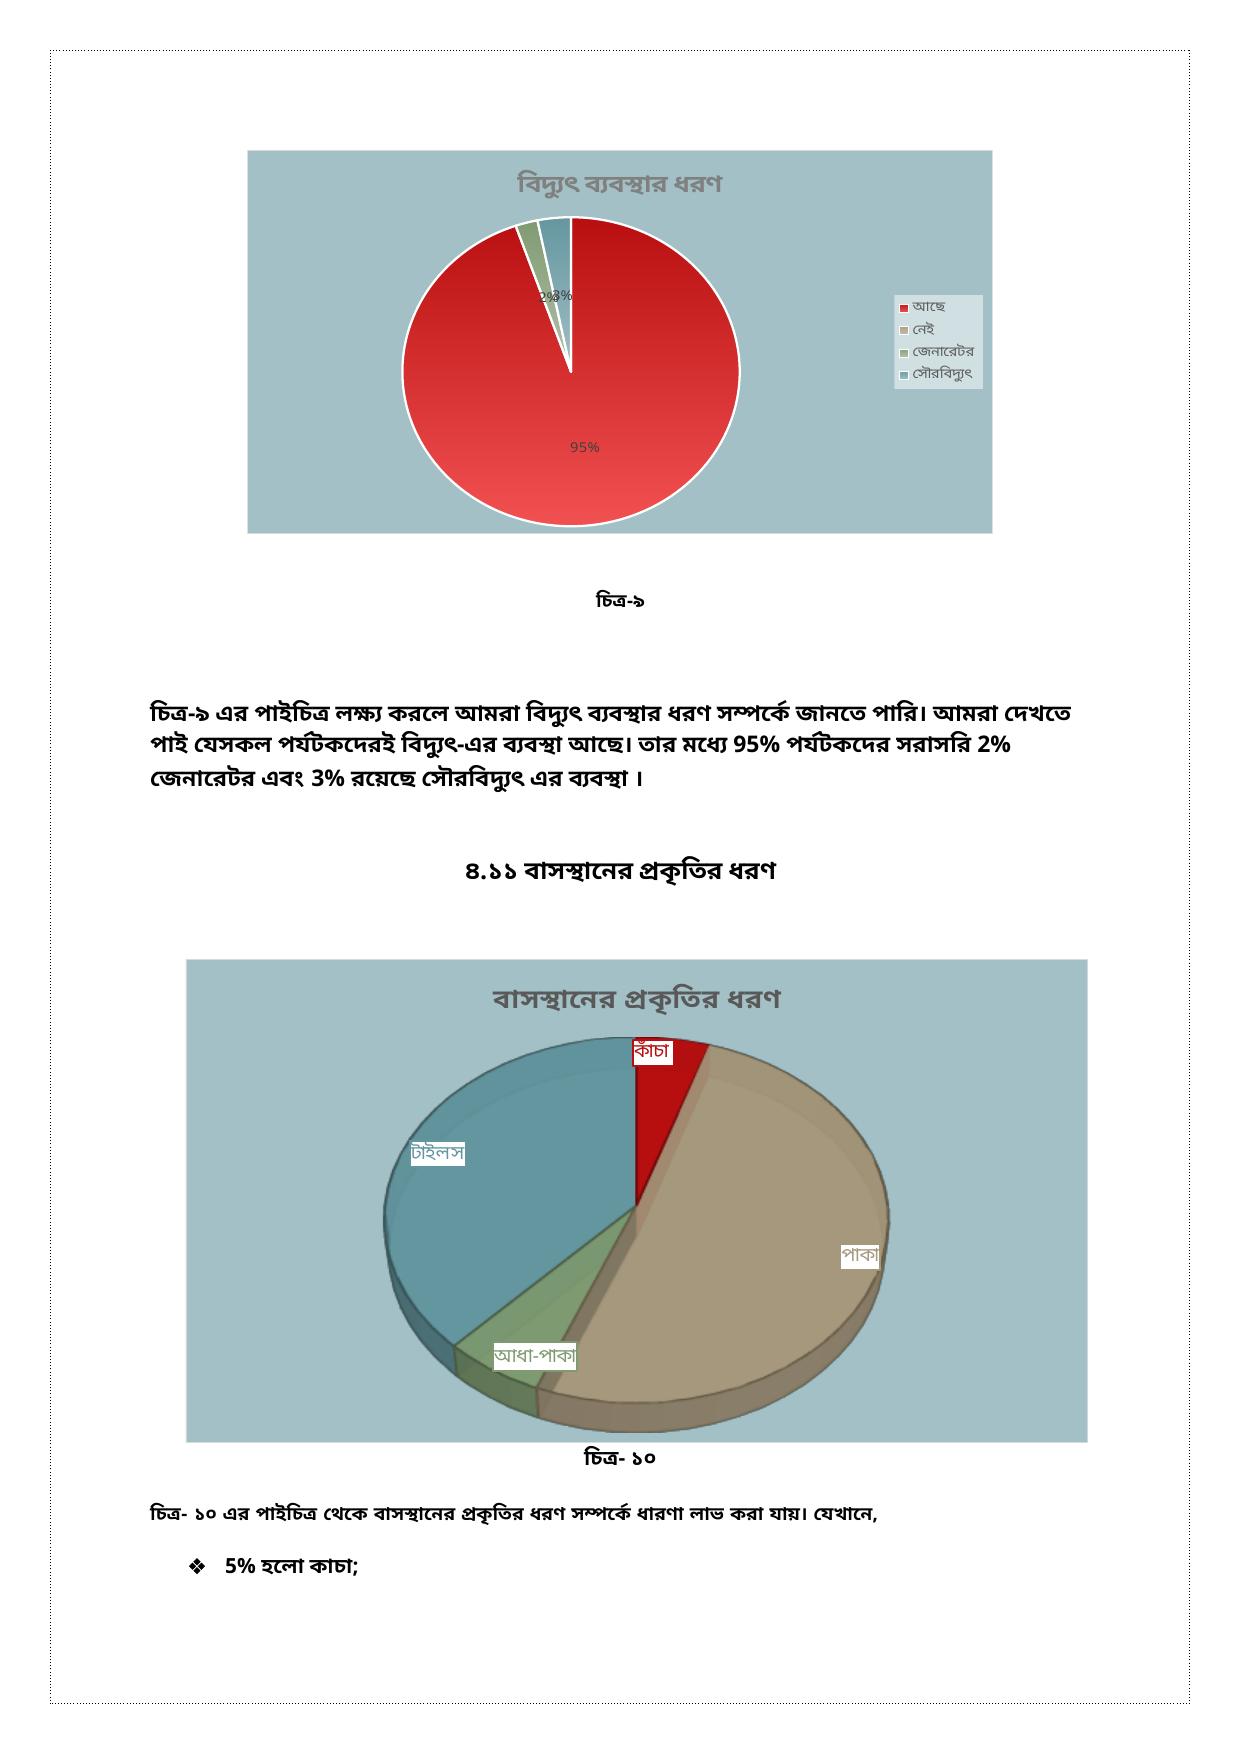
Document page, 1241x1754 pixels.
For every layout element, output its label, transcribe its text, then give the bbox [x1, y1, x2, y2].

list 5% হলো কাচা; [187, 1551, 1090, 1580]
text চিত্র- ১০ [150, 955, 1090, 1471]
text চিত্র-৯ [150, 587, 1090, 613]
text চিত্র-৯ এর পাইচিত্র লক্ষ্য করলে আমরা বিদ্যুৎ ব্যবস্থার ধরণ সম্পর্কে জানতে পারি। আমরা দেখতে পাই যেসকল পর্যটকদেরই বিদ্যুৎ-এর ব্যবস্থা আছে। তার মধ্যে 95% পর্যটকদের সরাসরি 2% জেনারেটর এবং 3% রয়েছে সৌরবিদ্যুৎ এর ব্যবস্থা । [150, 697, 1090, 796]
text ৪.১১ বাসস্থানের প্রকৃতির ধরণ [150, 853, 1090, 887]
text চিত্র- ১০ এর পাইচিত্র থেকে বাসস্থানের প্রকৃতির ধরণ সম্পর্কে ধারণা লাভ করা যায়। যেখানে, [150, 1500, 1090, 1526]
